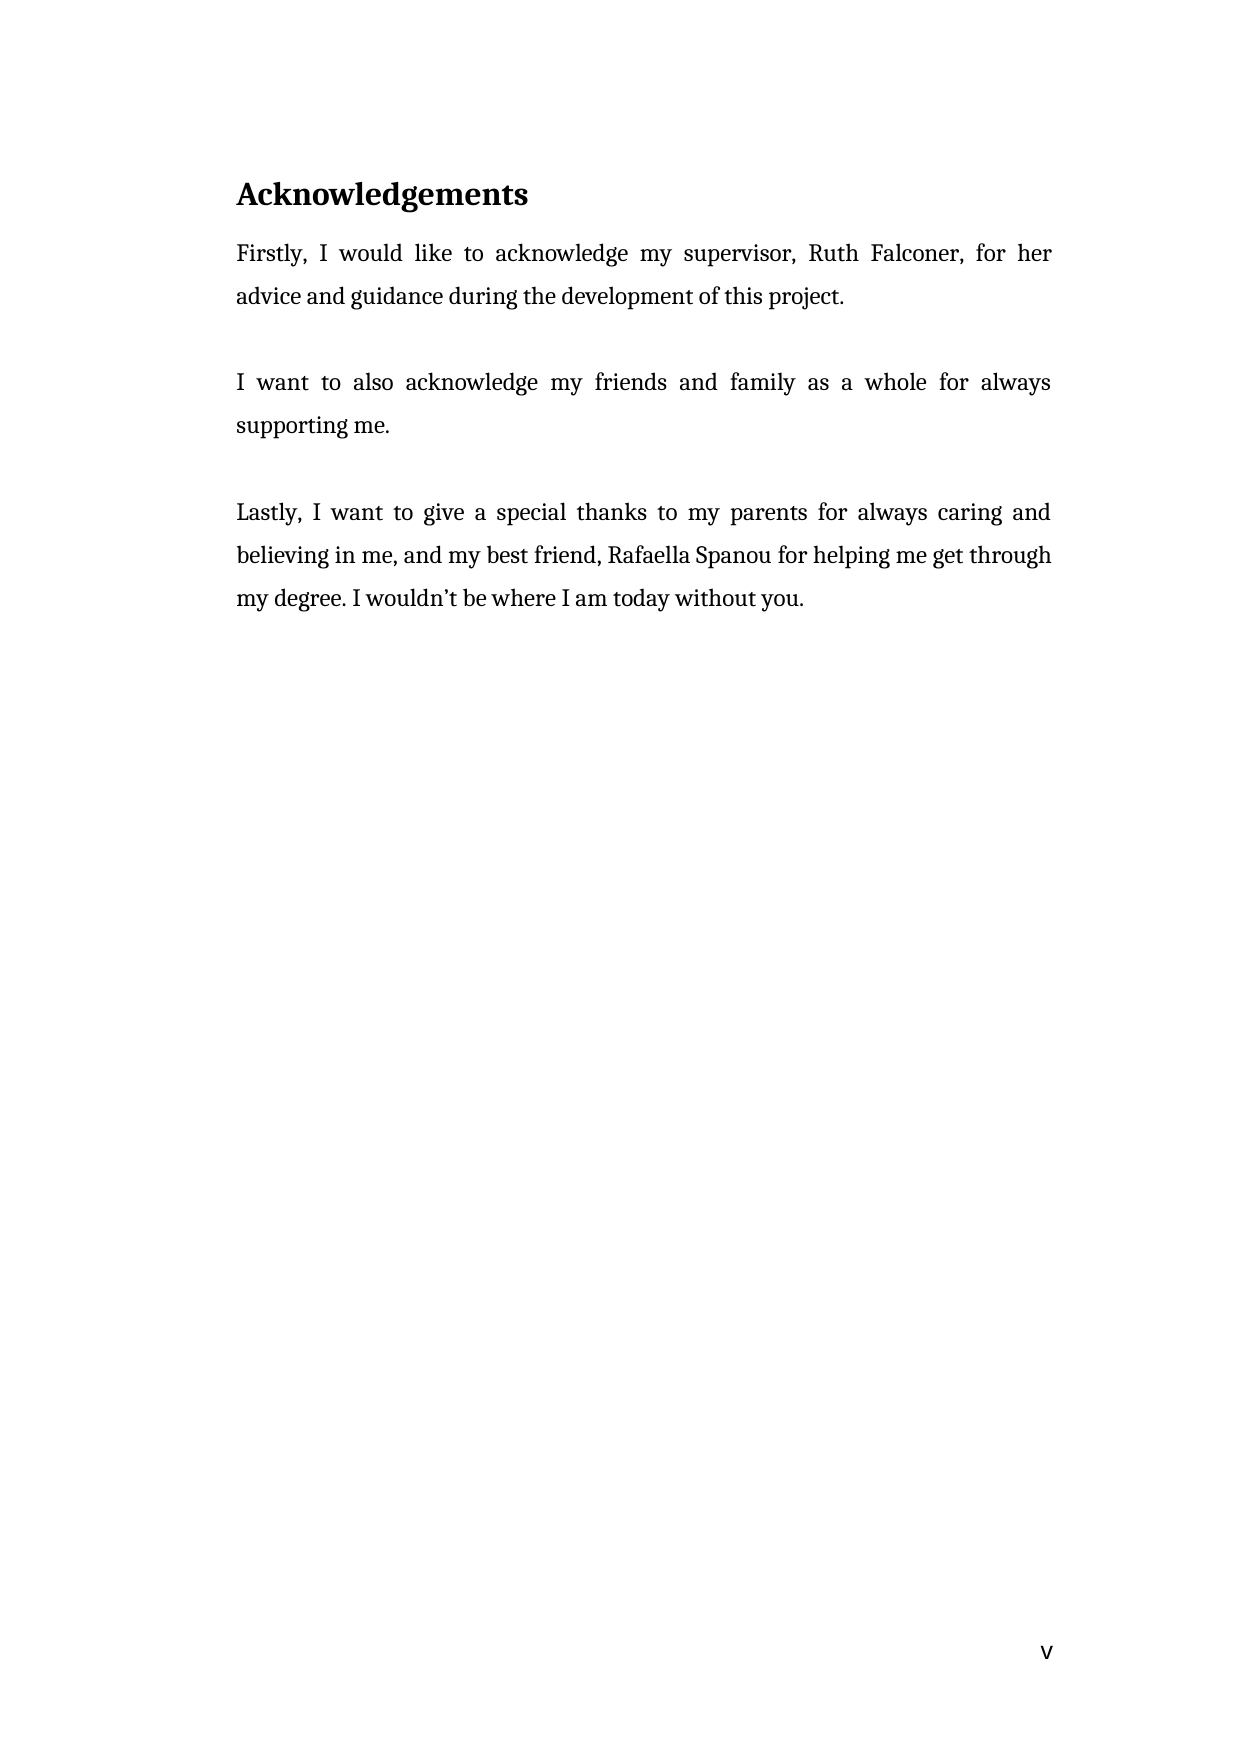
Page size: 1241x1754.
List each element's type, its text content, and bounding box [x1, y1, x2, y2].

text I want to also acknowledge my friends and family as a whole for always supporting me. [236, 368, 1053, 440]
text Lastly, I want to give a special thanks to my parents for always caring and believing in me, and my best friend, Rafaella Spanou for helping me get through my degree. I wouldn’t be where I am today without you. [236, 497, 1053, 612]
subtitle Acknowledgements [236, 175, 1053, 213]
text Firstly, I would like to acknowledge my supervisor, Ruth Falconer, for her advice and guidance during the development of this project. [236, 239, 1053, 311]
